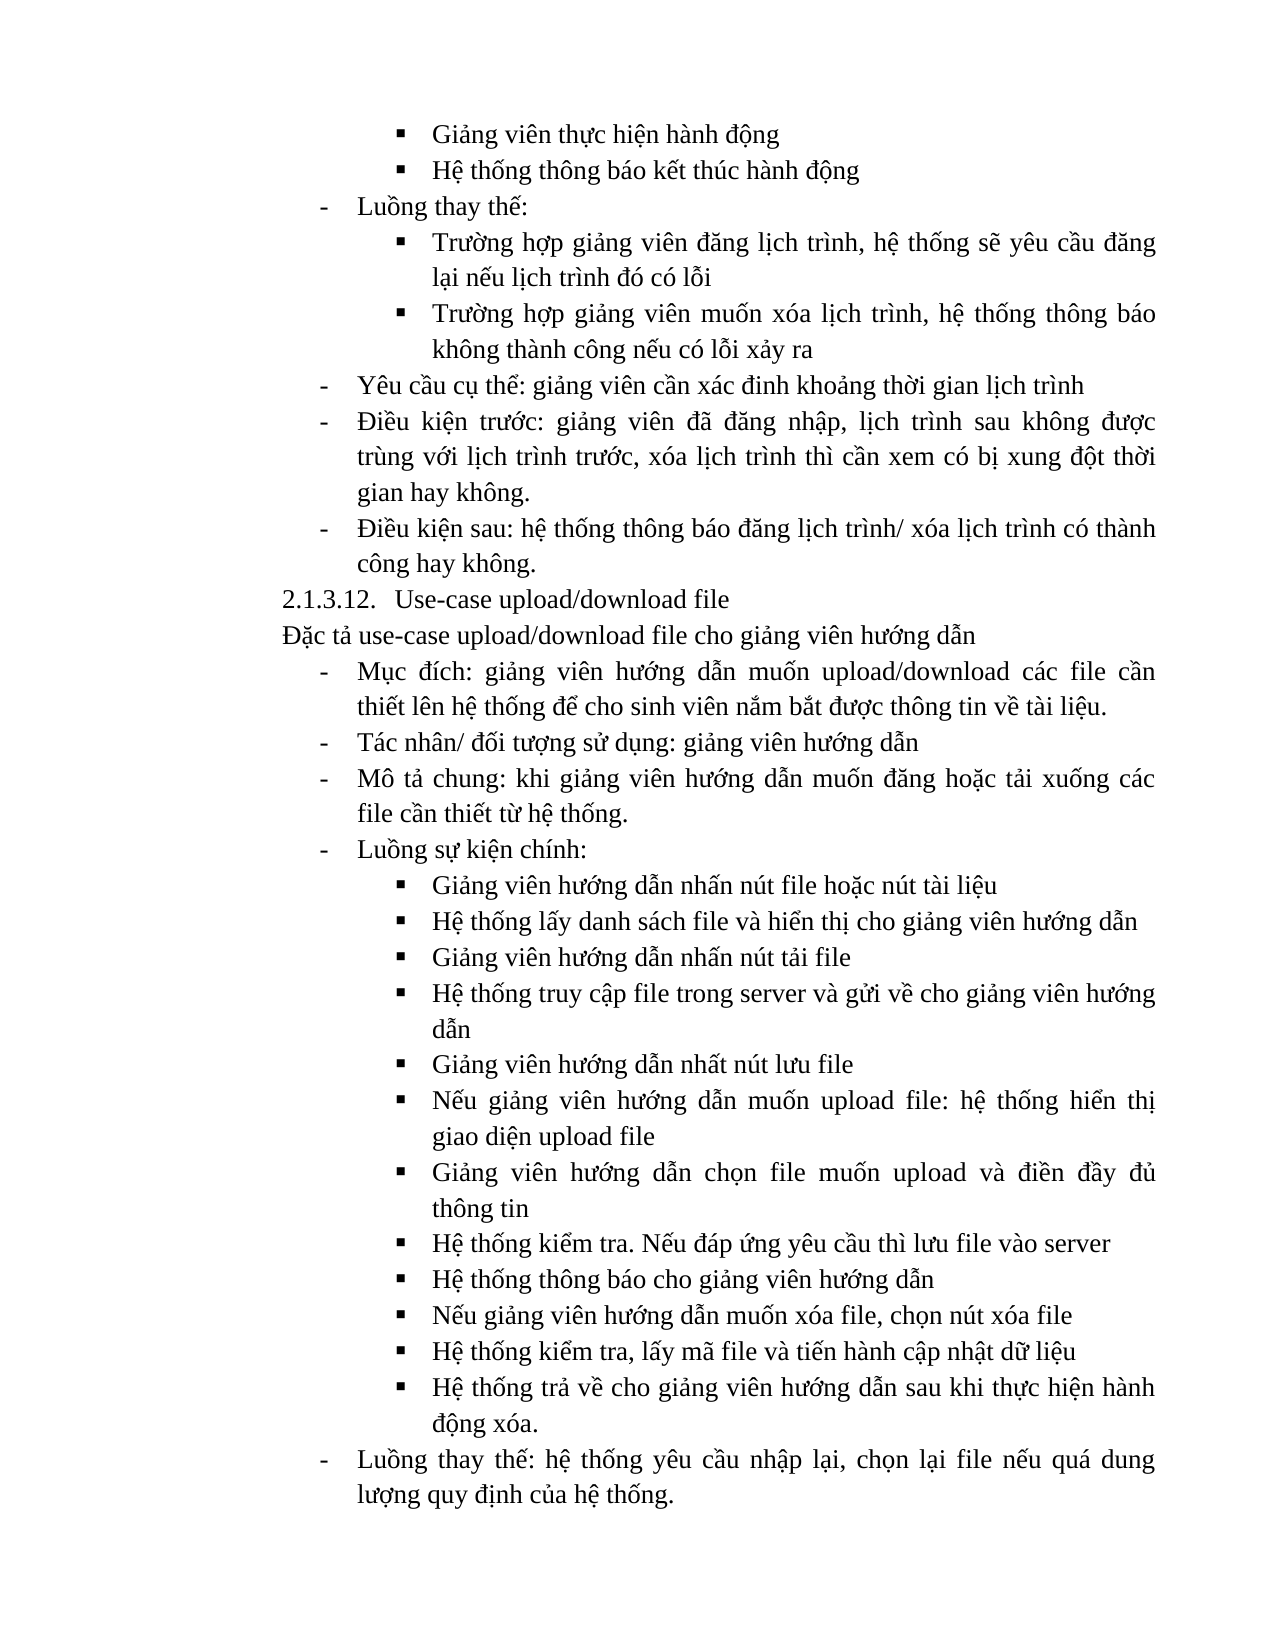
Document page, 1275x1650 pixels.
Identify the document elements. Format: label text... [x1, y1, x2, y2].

list Hệ thống lấy danh sách file và hiển thị cho giảng viên hướng dẫn [394, 905, 1157, 936]
list Giảng viên thực hiện hành động [394, 118, 1157, 149]
list Nếu giảng viên hướng dẫn muốn upload file: hệ thống hiển thị giao diện upload file [394, 1084, 1157, 1151]
list Giảng viên hướng dẫn nhấn nút tải file [394, 941, 1157, 972]
list Trường hợp giảng viên đăng lịch trình, hệ thống sẽ yêu cầu đăng lại nếu lịch trình đó có lỗi [394, 226, 1157, 293]
list Giảng viên hướng dẫn chọn file muốn upload và điền đầy đủ thông tin [394, 1156, 1157, 1223]
list Hệ thống kiểm tra. Nếu đáp ứng yêu cầu thì lưu file vào server [394, 1227, 1157, 1259]
text Đặc tả use-case upload/download file cho giảng viên hướng dẫn [282, 619, 1157, 650]
list Hệ thống kiểm tra, lấy mã file và tiến hành cập nhật dữ liệu [394, 1335, 1157, 1367]
list Điều kiện trước: giảng viên đã đăng nhập, lịch trình sau không được trùng với lịch trình trước, xóa lịch trình thì cần xem có bị xung đột thời gian hay không. [319, 404, 1157, 507]
list Trường hợp giảng viên muốn xóa lịch trình, hệ thống thông báo không thành công nếu có lỗi xảy ra [394, 297, 1157, 364]
list Luồng thay thế: hệ thống yêu cầu nhập lại, chọn lại file nếu quá dung lượng quy định của hệ thống. [319, 1443, 1157, 1510]
list Hệ thống trả về cho giảng viên hướng dẫn sau khi thực hiện hành động xóa. [394, 1371, 1157, 1438]
list Mô tả chung: khi giảng viên hướng dẫn muốn đăng hoặc tải xuống các file cần thiết từ hệ thống. [319, 762, 1157, 829]
list Yêu cầu cụ thể: giảng viên cần xác đinh khoảng thời gian lịch trình [319, 369, 1157, 400]
list Luồng thay thế: [319, 190, 1157, 221]
list Hệ thống truy cập file trong server và gửi về cho giảng viên hướng dẫn [394, 977, 1157, 1044]
list Tác nhân/ đối tượng sử dụng: giảng viên hướng dẫn [319, 726, 1157, 757]
list Mục đích: giảng viên hướng dẫn muốn upload/download các file cần thiết lên hệ thống để cho sinh viên nắm bắt được thông tin về tài liệu. [319, 655, 1157, 722]
list Điều kiện sau: hệ thống thông báo đăng lịch trình/ xóa lịch trình có thành công hay không. [319, 512, 1157, 579]
list Hệ thống thông báo cho giảng viên hướng dẫn [394, 1263, 1157, 1295]
list Nếu giảng viên hướng dẫn muốn xóa file, chọn nút xóa file [394, 1299, 1157, 1331]
list Giảng viên hướng dẫn nhất nút lưu file [394, 1048, 1157, 1080]
list Hệ thống thông báo kết thúc hành động [394, 154, 1157, 185]
list Luồng sự kiện chính: [319, 833, 1157, 864]
list Giảng viên hướng dẫn nhấn nút file hoặc nút tài liệu [394, 869, 1157, 900]
list Use-case upload/download file [282, 583, 1157, 614]
